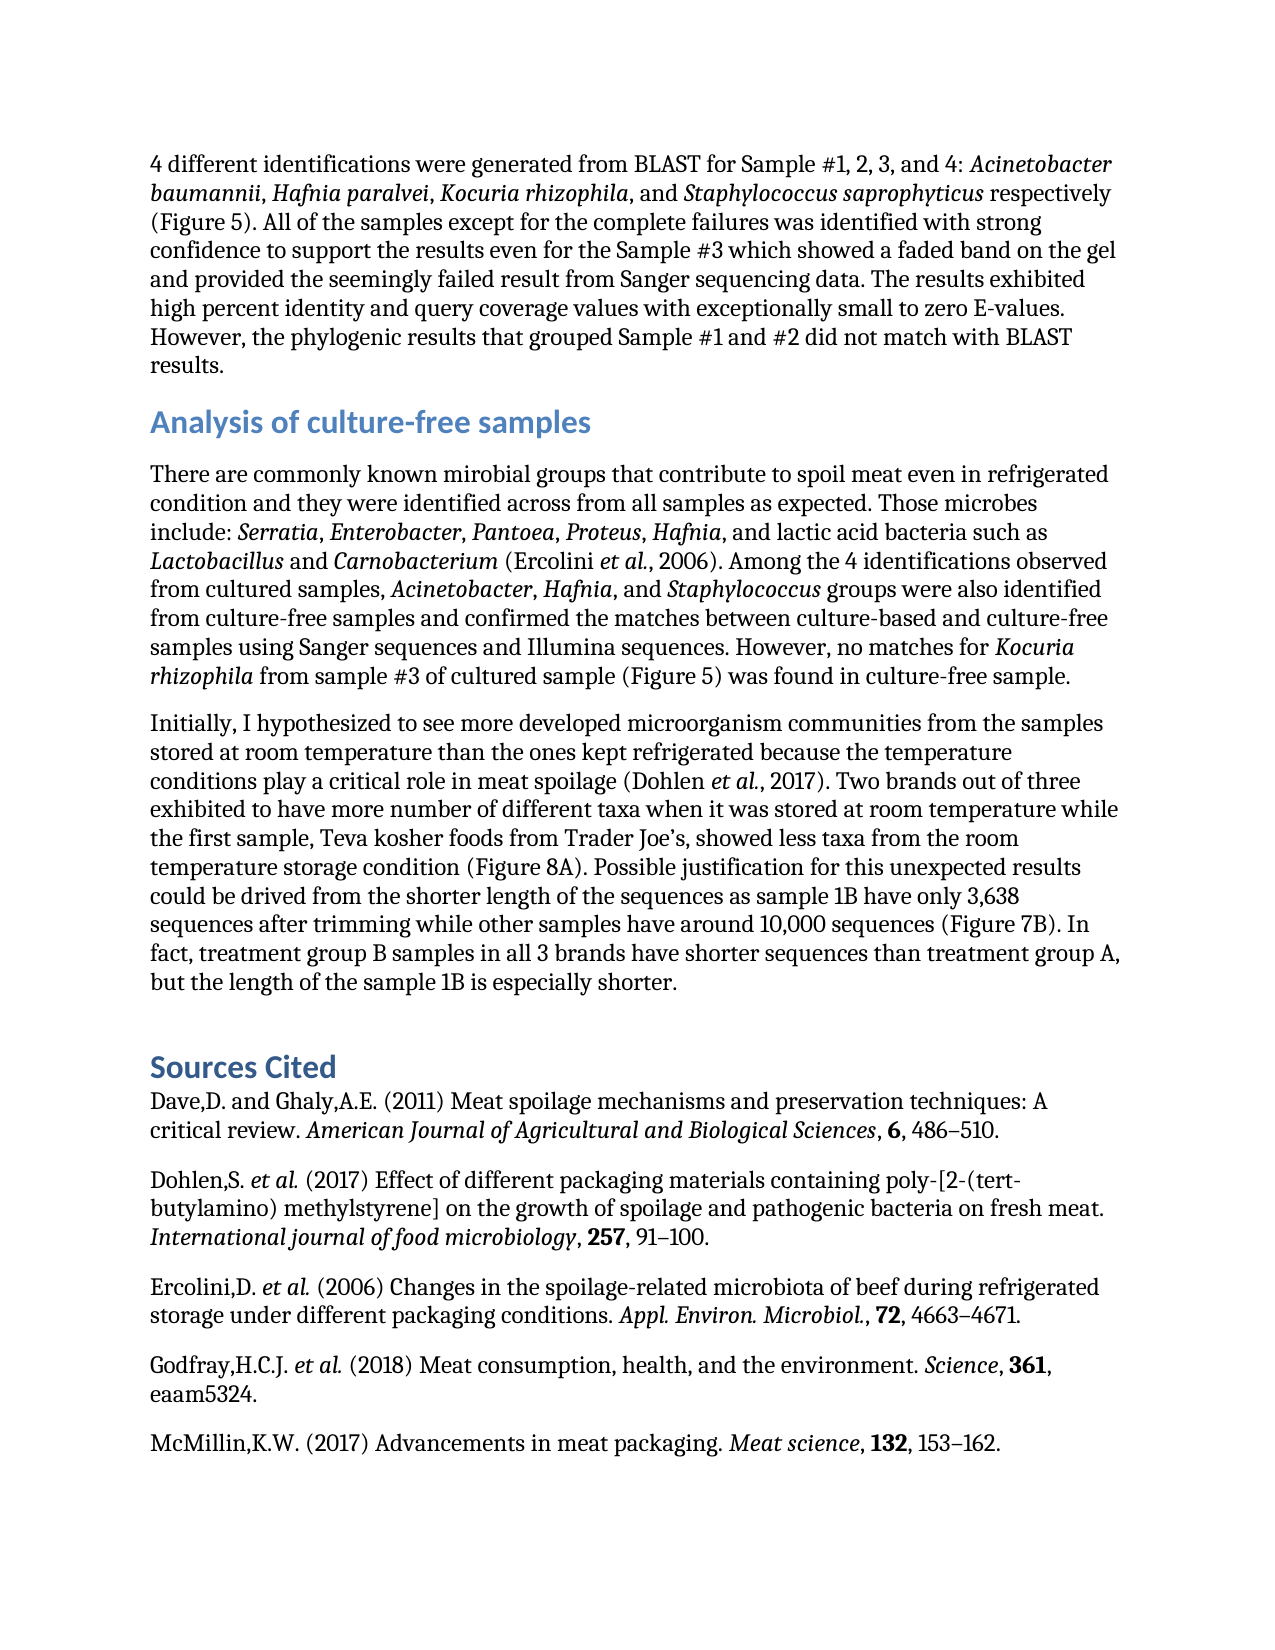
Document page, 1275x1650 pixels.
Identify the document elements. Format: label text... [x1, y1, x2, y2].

text Godfray,H.C.J. et al. (2018) Meat consumption, health, and the environment. Science, 361, eaam5324. [150, 1351, 1125, 1408]
text 4 different identifications were generated from BLAST for Sample #1, 2, 3, and 4: Acinetobacter baumannii, Hafnia paralvei, Kocuria rhizophila, and Staphylococcus saprophyticus respectively (Figure 5). All of the samples except for the complete failures was identified with strong confidence to support the results even for the Sample #3 which showed a faded band on the gel and provided the seemingly failed result from Sanger sequencing data. The results exhibited high percent identity and query coverage values with exceptionally small to zero E-values. However, the phylogenic results that grouped Sample #1 and #2 did not match with BLAST results. [150, 150, 1125, 380]
text Initially, I hypothesized to see more developed microorganism communities from the samples stored at room temperature than the ones kept refrigerated because the temperature conditions play a critical role in meat spoilage (Dohlen et al., 2017). Two brands out of three exhibited to have more number of different taxa when it was stored at room temperature while the first sample, Teva kosher foods from Trader Joe’s, showed less taxa from the room temperature storage condition (Figure 8A). Possible justification for this unexpected results could be drived from the shorter length of the sequences as sample 1B have only 3,638 sequences after trimming while other samples have around 10,000 sequences (Figure 7B). In fact, treatment group B samples in all 3 brands have shorter sequences than treatment group A, but the length of the sample 1B is especially shorter. [150, 709, 1125, 997]
text McMillin,K.W. (2017) Advancements in meat packaging. Meat science, 132, 153–162. [150, 1429, 1125, 1458]
text Ercolini,D. et al. (2006) Changes in the spoilage-related microbiota of beef during refrigerated storage under different packaging conditions. Appl. Environ. Microbiol., 72, 4663–4671. [150, 1273, 1125, 1330]
text There are commonly known mirobial groups that contribute to spoil meat even in refrigerated condition and they were identified across from all samples as expected. Those microbes include: Serratia, Enterobacter, Pantoea, Proteus, Hafnia, and lactic acid bacteria such as Lactobacillus and Carnobacterium (Ercolini et al., 2006). Among the 4 identifications observed from cultured samples, Acinetobacter, Hafnia, and Staphylococcus groups were also identified from culture-free samples and confirmed the matches between culture-based and culture-free samples using Sanger sequences and Illumina sequences. However, no matches for Kocuria rhizophila from sample #3 of cultured sample (Figure 5) was found in culture-free sample. [150, 460, 1125, 690]
text Dave,D. and Ghaly,A.E. (2011) Meat spoilage mechanisms and preservation techniques: A critical review. American Journal of Agricultural and Biological Sciences, 6, 486–510. [150, 1087, 1125, 1145]
subtitle Sources Cited [150, 1047, 1125, 1087]
subtitle Analysis of culture-free samples [150, 401, 1125, 442]
text Dohlen,S. et al. (2017) Effect of different packaging materials containing poly-[2-(tert-butylamino) methylstyrene] on the growth of spoilage and pathogenic bacteria on fresh meat. International journal of food microbiology, 257, 91–100. [150, 1166, 1125, 1252]
